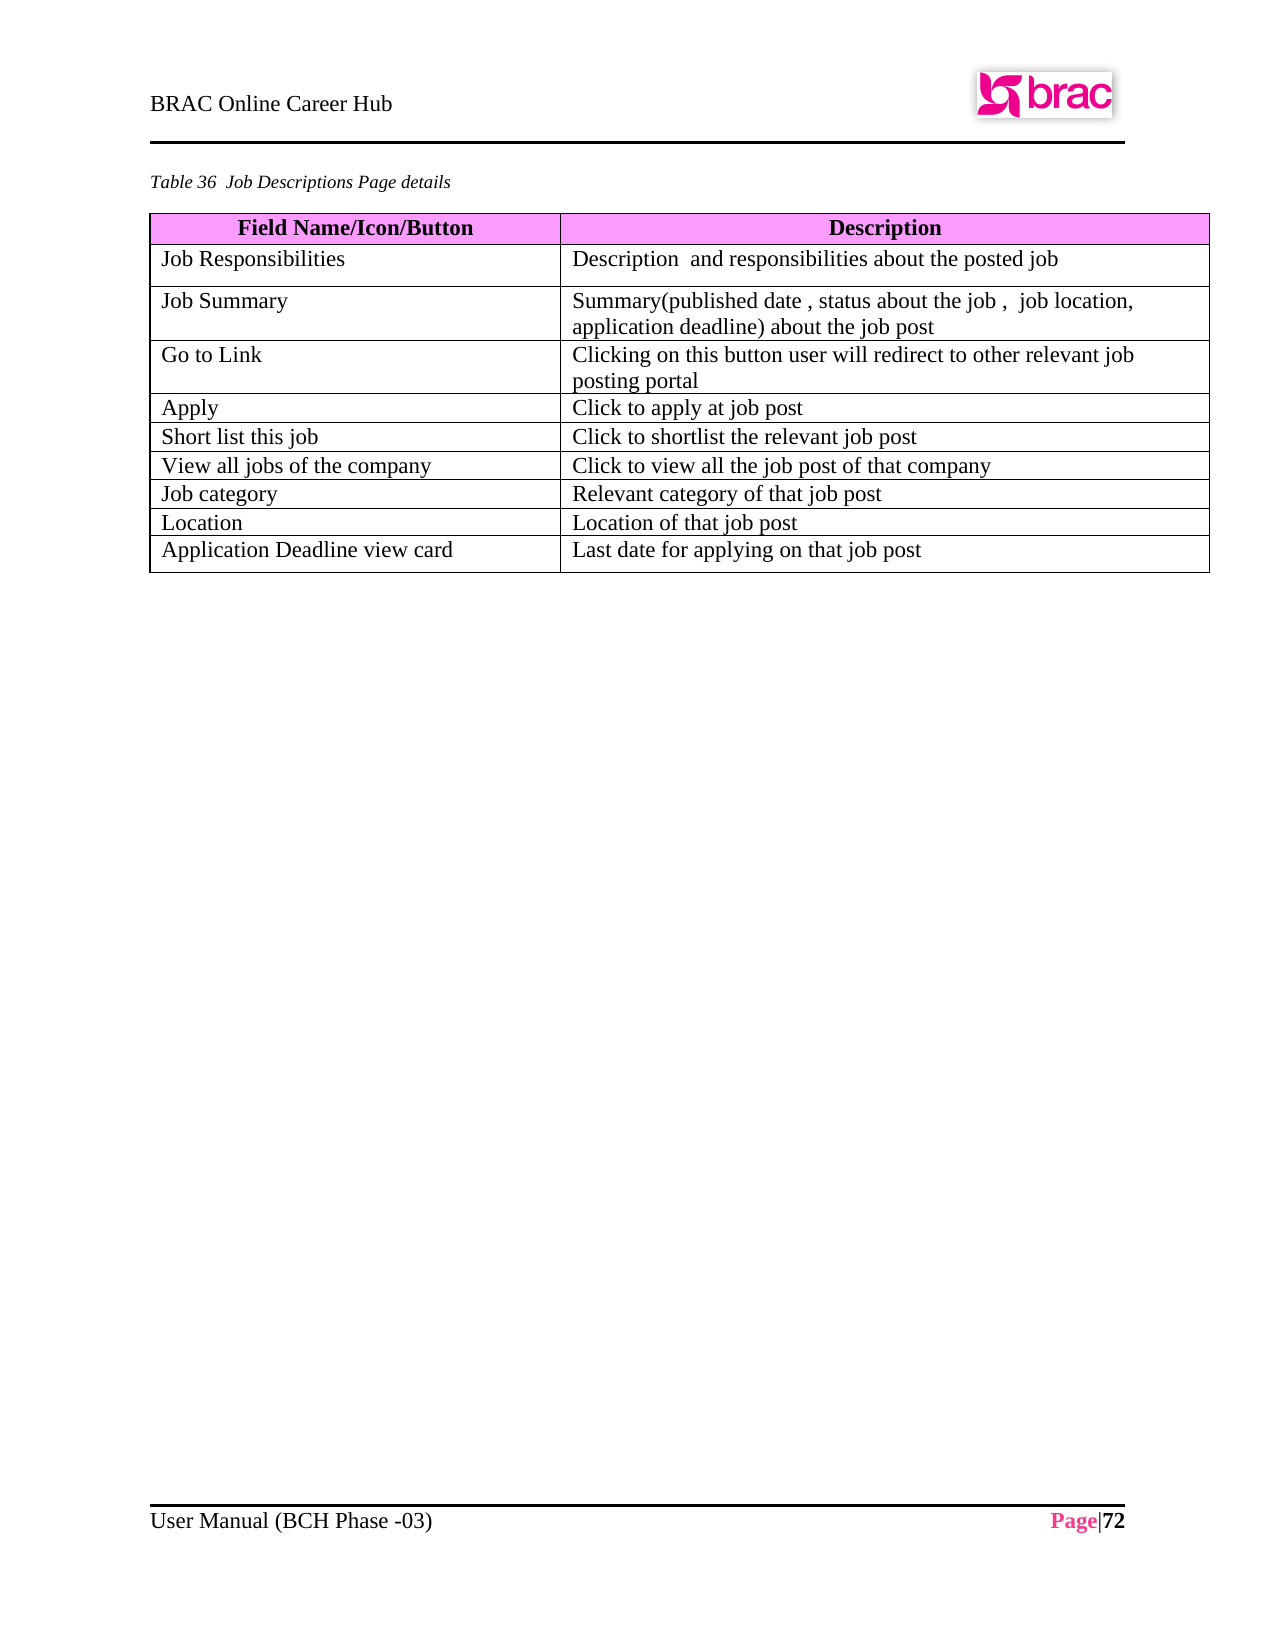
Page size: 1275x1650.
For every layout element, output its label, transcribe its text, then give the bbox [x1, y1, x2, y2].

table_cell Summary(published date , status about the job , job location, application deadline) about the job post [561, 287, 1209, 339]
table_cell Apply [151, 394, 560, 422]
table_cell Location of that job post [561, 509, 1209, 535]
table_cell Relevant category of that job post [561, 480, 1209, 508]
table_cell Job Responsibilities [151, 245, 560, 286]
table_cell Location [151, 509, 560, 535]
table_cell Short list this job [151, 423, 560, 451]
picture [977, 72, 1112, 118]
table_cell Click to apply at job post [561, 394, 1209, 422]
text Table 36 Job Descriptions Page details [150, 171, 1125, 192]
table_cell View all jobs of the company [151, 452, 560, 479]
table_cell Clicking on this button user will redirect to other relevant job posting portal [561, 341, 1209, 393]
table_cell Click to shortlist the relevant job post [561, 423, 1209, 451]
table_cell Click to view all the job post of that company [561, 452, 1209, 479]
table_cell Last date for applying on that job post [561, 536, 1209, 572]
table_cell Job Summary [151, 287, 560, 339]
table_cell Description and responsibilities about the posted job [561, 245, 1209, 286]
table_cell Go to Link [151, 341, 560, 393]
table_header Description [561, 214, 1209, 244]
table_cell Application Deadline view card [151, 536, 560, 572]
table_header Field Name/Icon/Button [151, 214, 560, 244]
table_cell Job category [151, 480, 560, 508]
